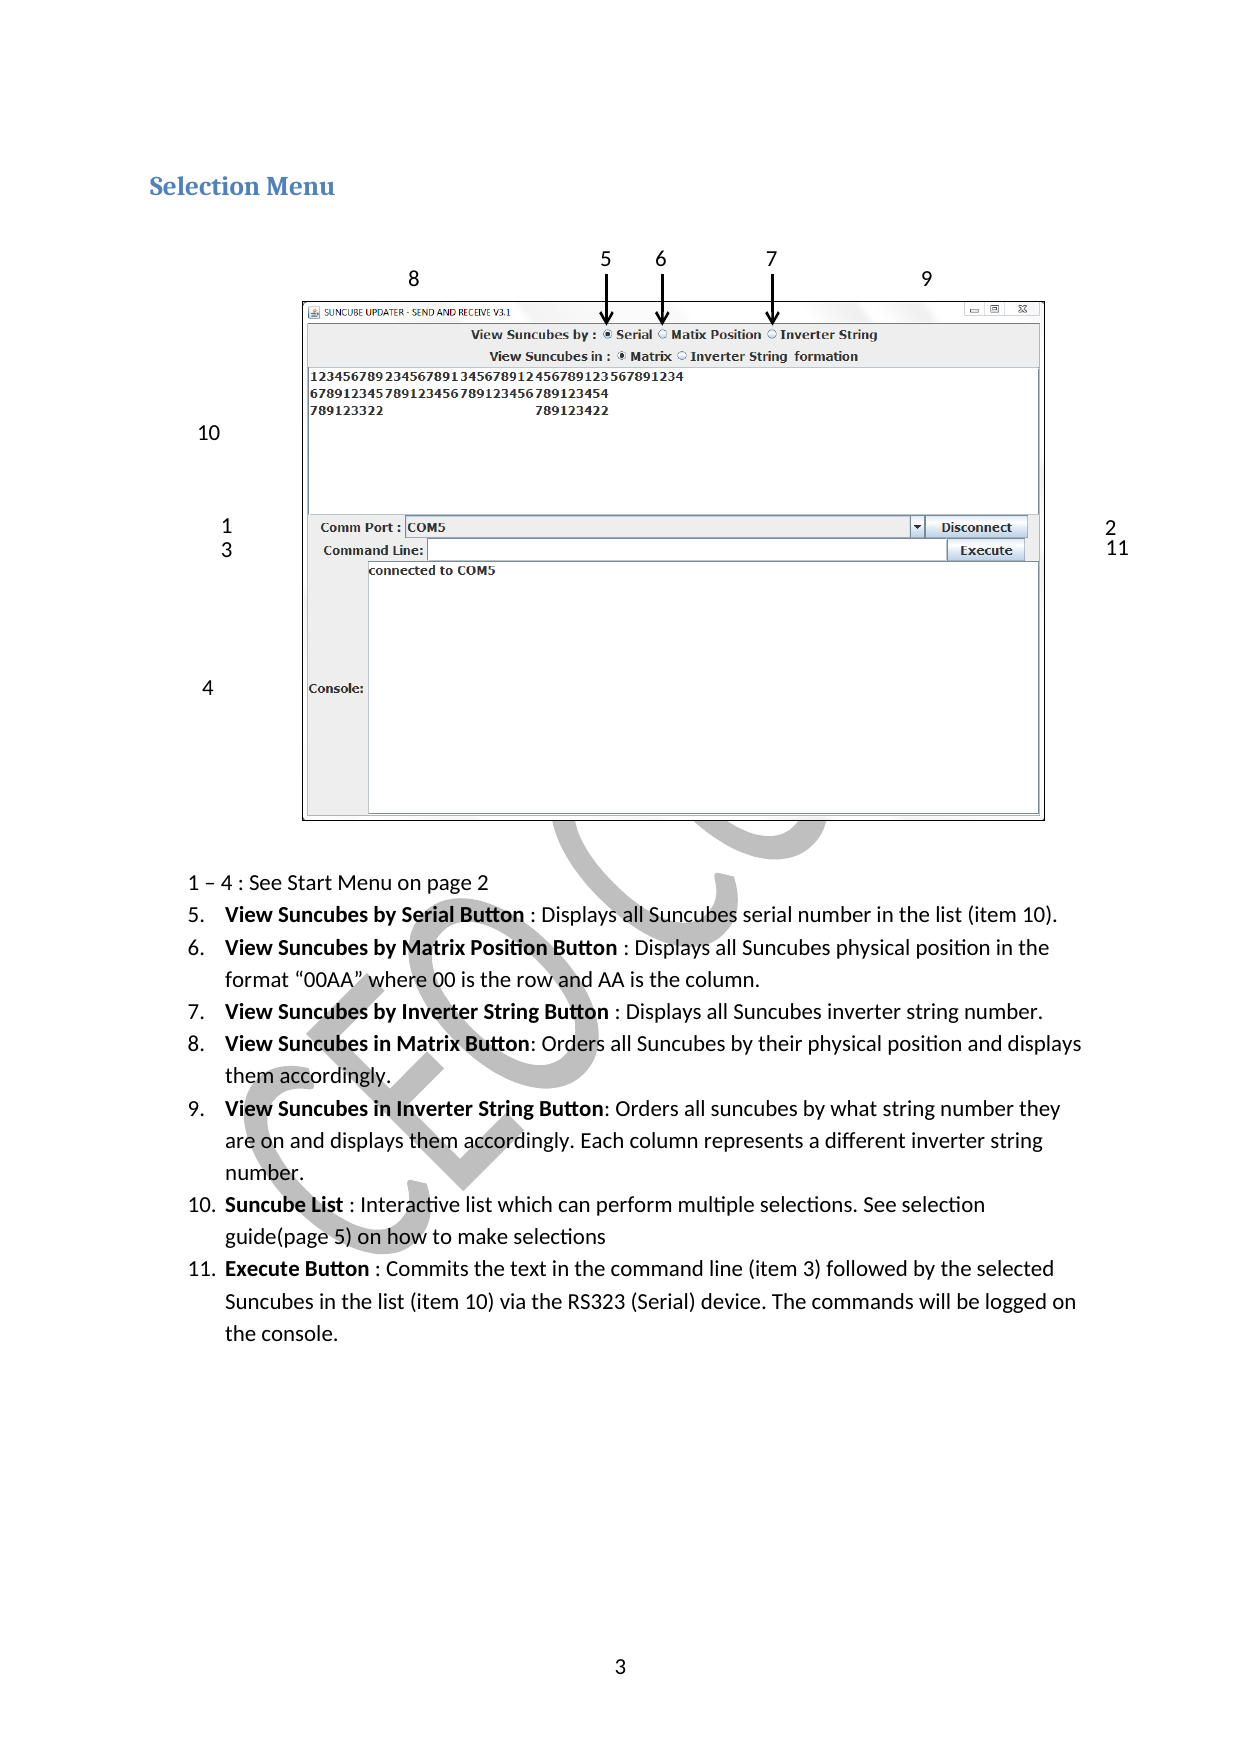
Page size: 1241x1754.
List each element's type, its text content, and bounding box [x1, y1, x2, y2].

list Suncube List : Interactive list which can perform multiple selections. See selection guide(page 5) on how to make selections [187, 1190, 1090, 1250]
picture [303, 302, 1044, 820]
list View Suncubes in Inverter String Button: Orders all suncubes by what string number they are on and displays them accordingly. Each column represents a different inverter string number. [187, 1094, 1090, 1186]
list 1 – 4 : See Start Menu on page 2 [187, 868, 1090, 896]
list View Suncubes by Inverter String Button : Displays all Suncubes inverter string number. [187, 997, 1090, 1025]
subtitle Selection Menu [150, 171, 1090, 202]
list View Suncubes by Matrix Position Button : Displays all Suncubes physical position in the format “00AA” where 00 is the row and AA is the column. [187, 933, 1090, 993]
list View Suncubes in Matrix Button: Orders all Suncubes by their physical position and displays them accordingly. [187, 1029, 1090, 1089]
list View Suncubes by Serial Button : Displays all Suncubes serial number in the list (item 10). [187, 901, 1090, 928]
list Execute Button : Commits the text in the command line (item 3) followed by the selected Suncubes in the list (item 10) via the RS323 (Serial) device. The commands will be logged on the console. [187, 1254, 1090, 1347]
